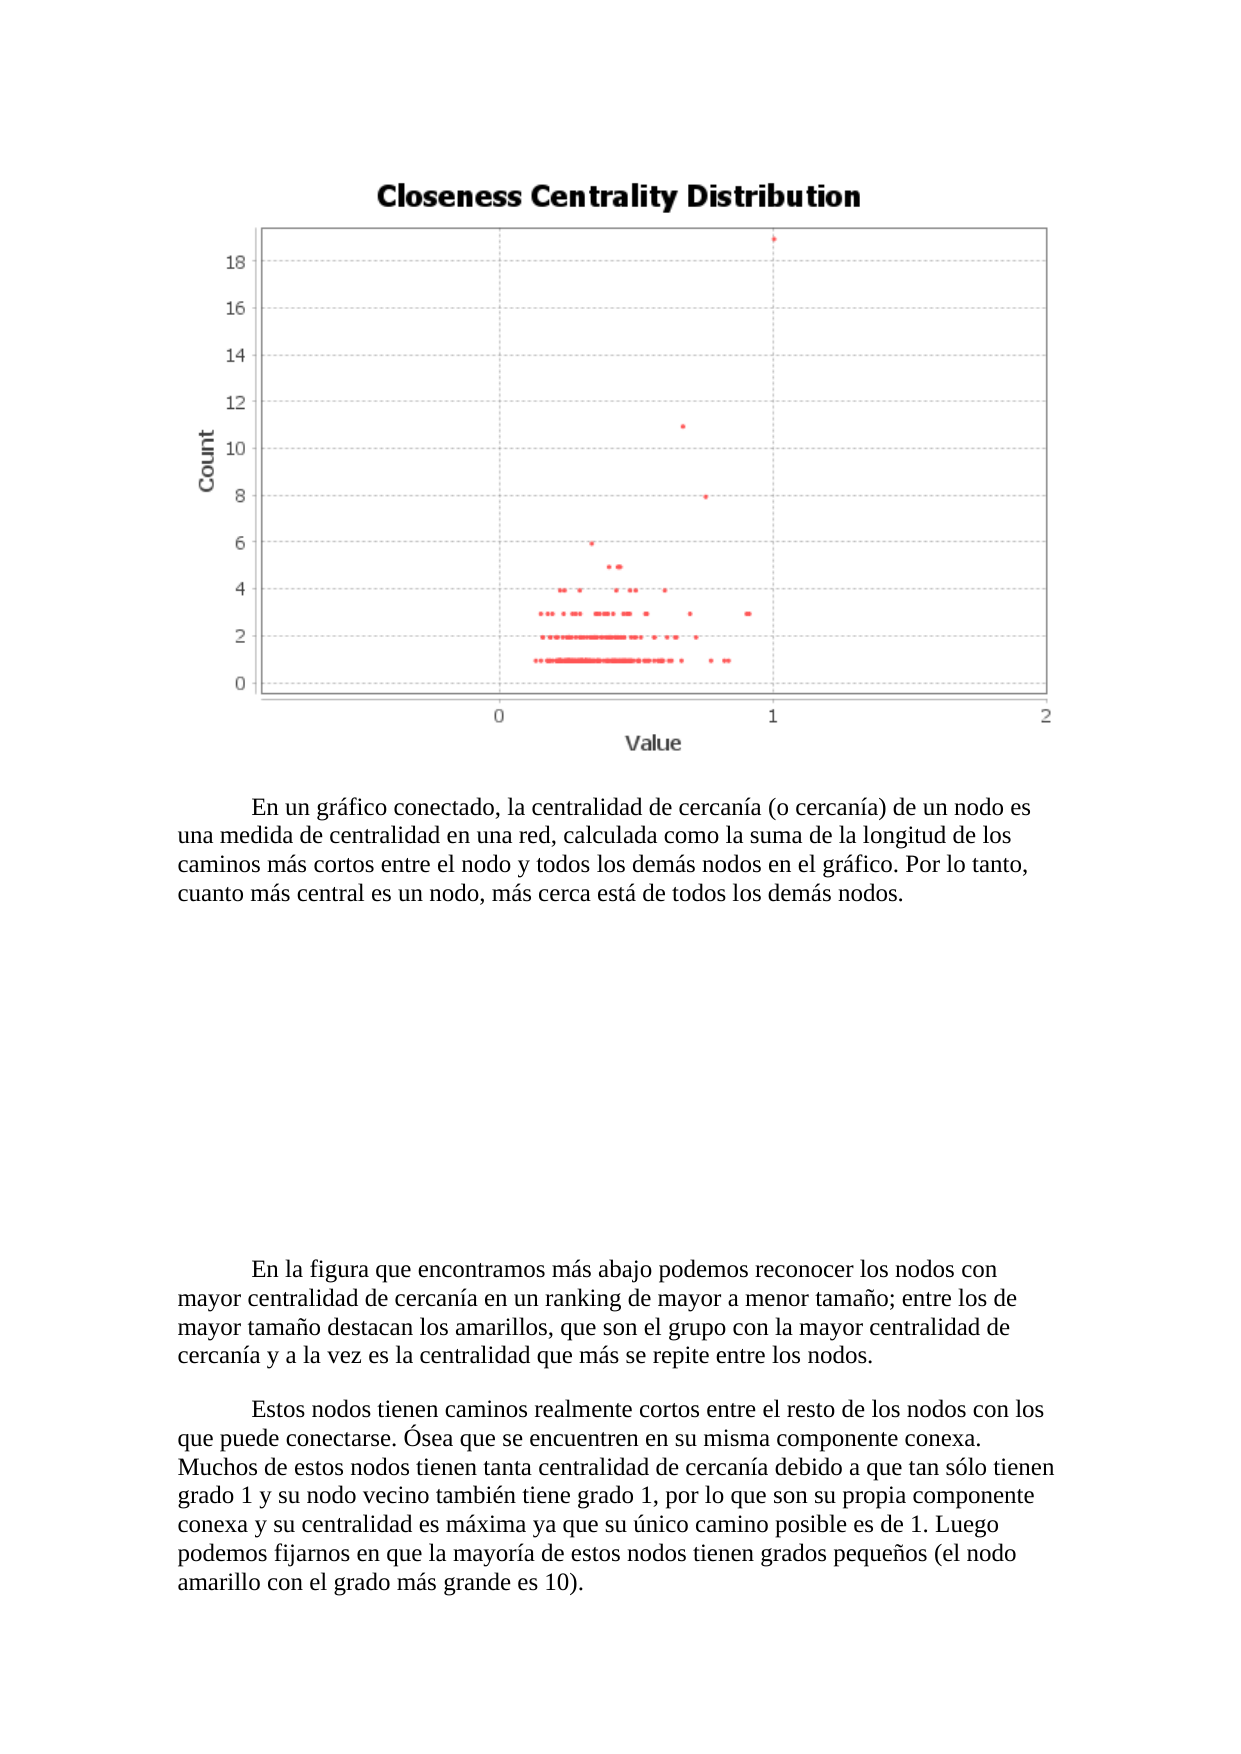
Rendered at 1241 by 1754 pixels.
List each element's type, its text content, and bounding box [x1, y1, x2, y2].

text En un gráfico conectado, la centralidad de cercanía (o cercanía) de un nodo es una medida de centralidad en una red, calculada como la suma de la longitud de los caminos más cortos entre el nodo y todos los demás nodos en el gráfico. Por lo tanto, cuanto más central es un nodo, más cerca está de todos los demás nodos. [177, 792, 1063, 907]
text Estos nodos tienen caminos realmente cortos entre el resto de los nodos con los que puede conectarse. Ósea que se encuentren en su misma componente conexa. Muchos de estos nodos tienen tanta centralidad de cercanía debido a que tan sólo tienen grado 1 y su nodo vecino también tiene grado 1, por lo que son su propia componente conexa y su centralidad es máxima ya que su único camino posible es de 1. Luego podemos fijarnos en que la mayoría de estos nodos tienen grados pequeños (el nodo amarillo con el grado más grande es 10). [177, 1394, 1063, 1596]
picture [177, 176, 1063, 767]
text En la figura que encontramos más abajo podemos reconocer los nodos con mayor centralidad de cercanía en un ranking de mayor a menor tamaño; entre los de mayor tamaño destacan los amarillos, que son el grupo con la mayor centralidad de cercanía y a la vez es la centralidad que más se repite entre los nodos. [177, 1254, 1063, 1369]
